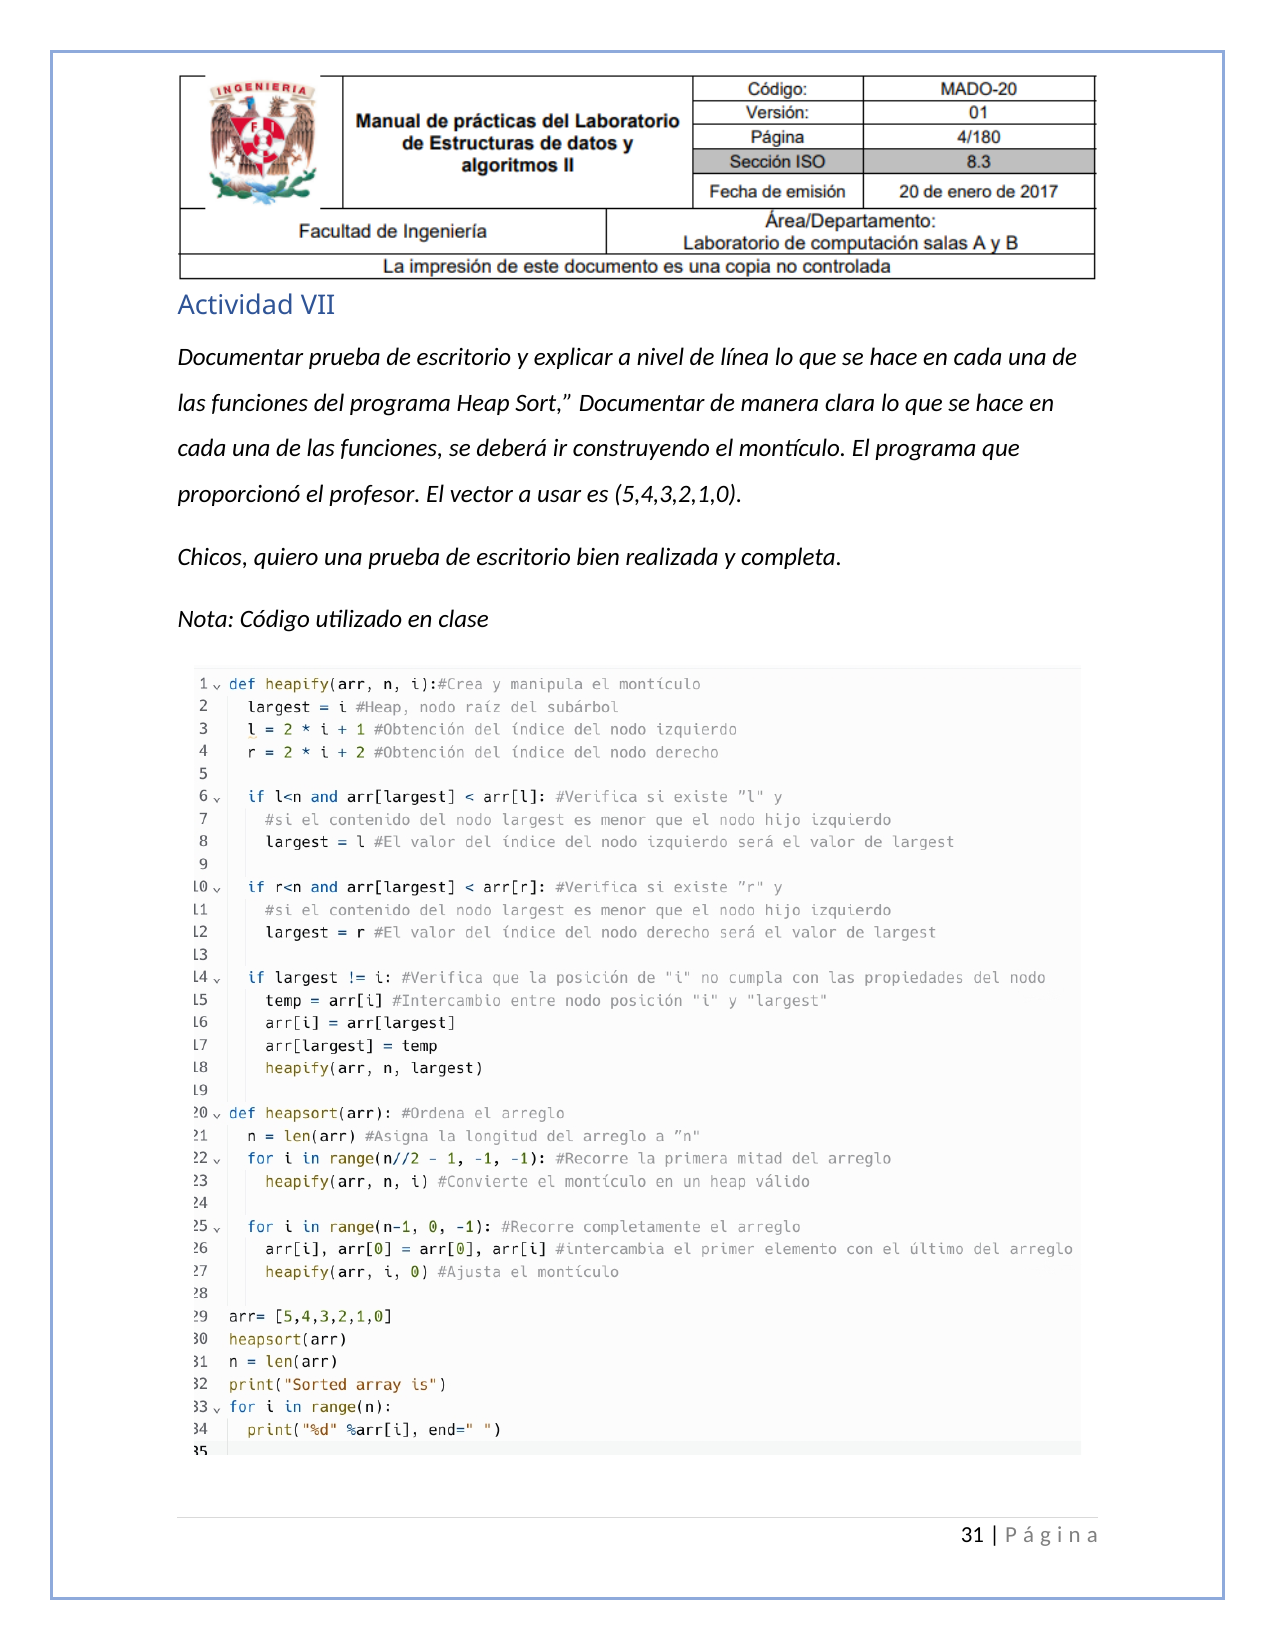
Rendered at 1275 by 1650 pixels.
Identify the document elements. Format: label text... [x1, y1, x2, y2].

picture [177, 73, 1098, 282]
text Chicos, quiero una prueba de escritorio bien realizada y completa. [177, 541, 1098, 571]
subtitle Actividad VII [177, 286, 1098, 323]
text Nota: Código utilizado en clase [177, 603, 1098, 633]
text Documentar prueba de escritorio y explicar a nivel de línea lo que se hace en cada una de las funciones del programa Heap Sort,” Documentar de manera clara lo que se hace en cada una de las funciones, se deberá ir construyendo el montículo. El programa que proporcionó el profesor. El vector a usar es (5,4,3,2,1,0). [177, 341, 1098, 509]
picture [194, 665, 1082, 1455]
